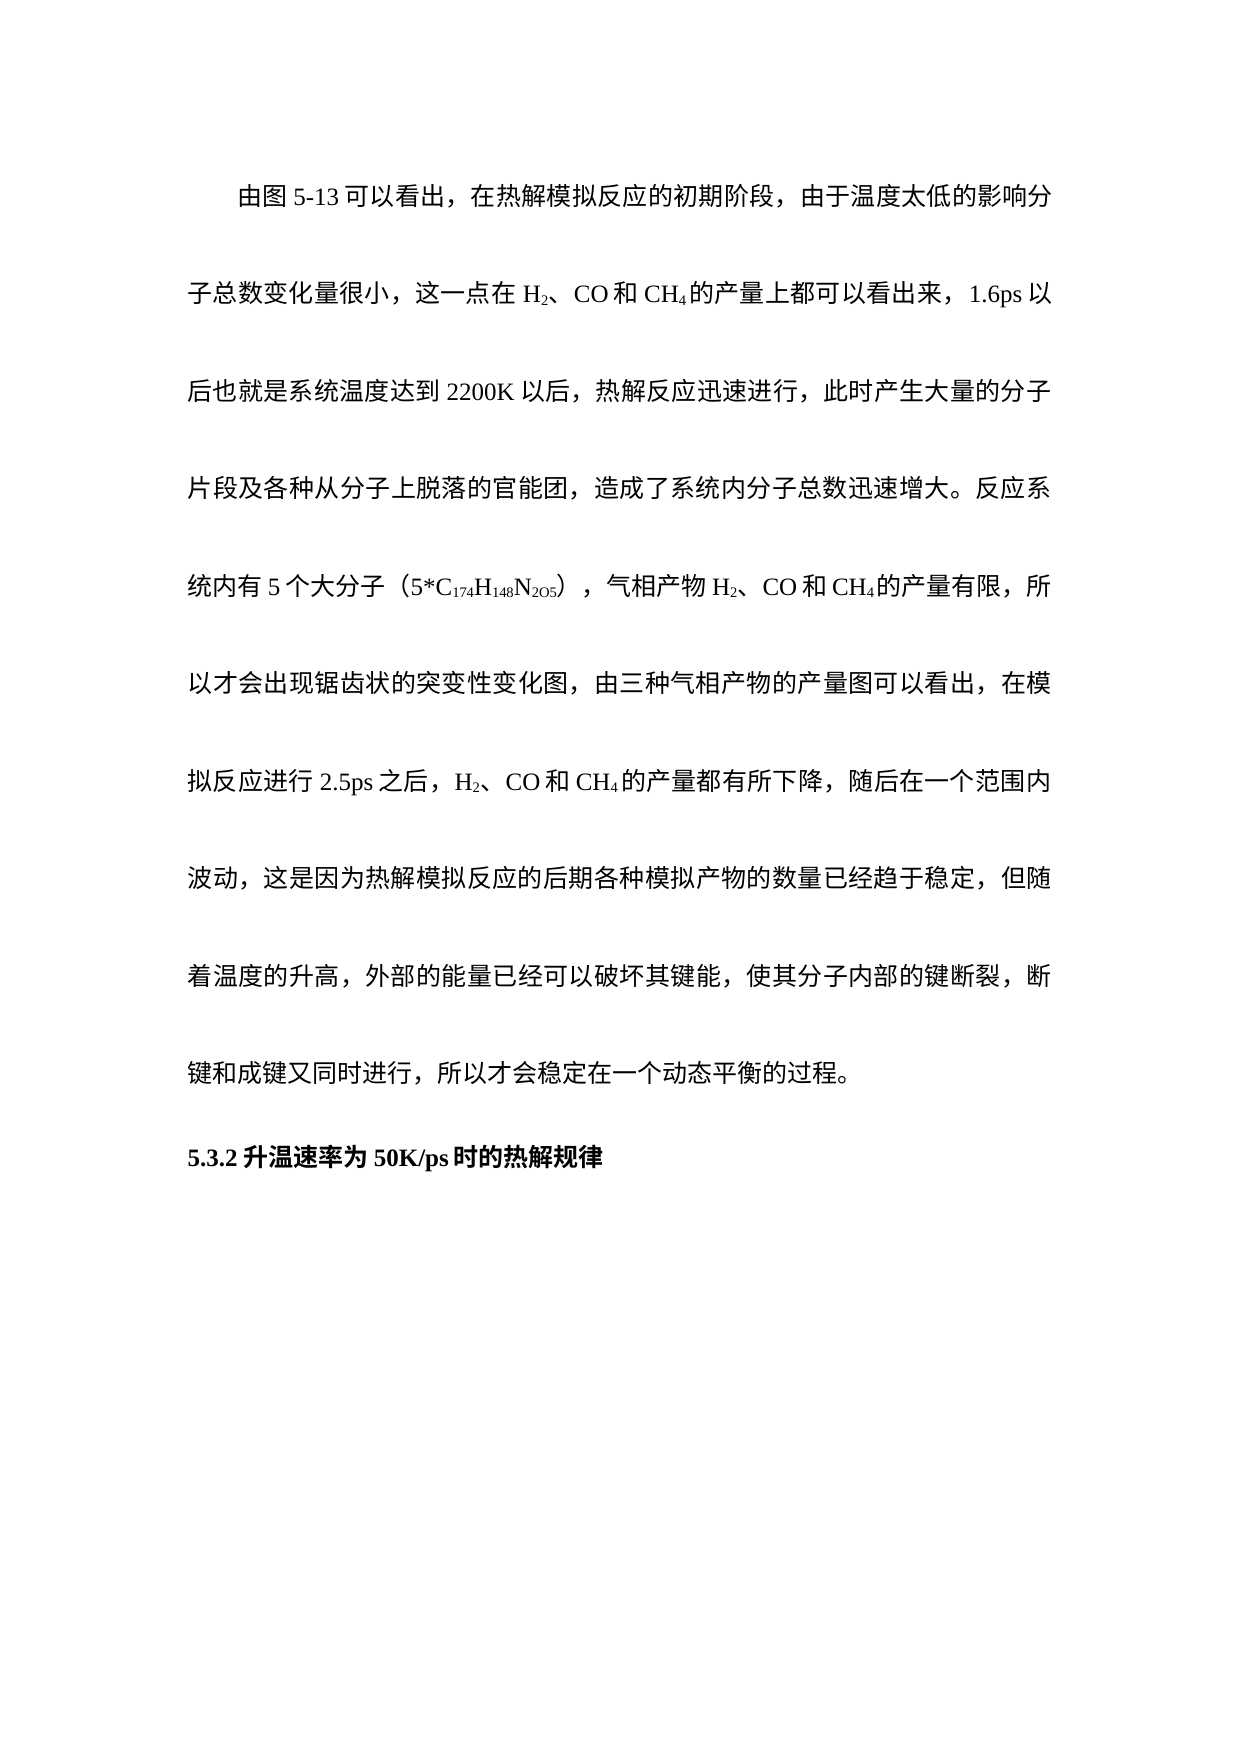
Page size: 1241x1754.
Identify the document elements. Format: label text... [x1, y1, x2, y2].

text 5.3.2 升温速率为50K/ps时的热解规律 [187, 1123, 1053, 1188]
text 由图5-13可以看出，在热解模拟反应的初期阶段，由于温度太低的影响分子总数变化量很小，这一点在H2、CO和CH4的产量上都可以看出来，1.6ps以后也就是系统温度达到2200K以后，热解反应迅速进行，此时产生大量的分子片段及各种从分子上脱落的官能团，造成了系统内分子总数迅速增大。反应系统内有5个大分子（5*C174H148N2O5），气相产物H2、CO和CH4的产量有限，所以才会出现锯齿状的突变性变化图，由三种气相产物的产量图可以看出，在模拟反应进行2.5ps之后，H2、CO和CH4的产量都有所下降，随后在一个范围内波动，这是因为热解模拟反应的后期各种模拟产物的数量已经趋于稳定，但随着温度的升高，外部的能量已经可以破坏其键能，使其分子内部的键断裂，断键和成键又同时进行，所以才会稳定在一个动态平衡的过程。 [187, 162, 1053, 1104]
